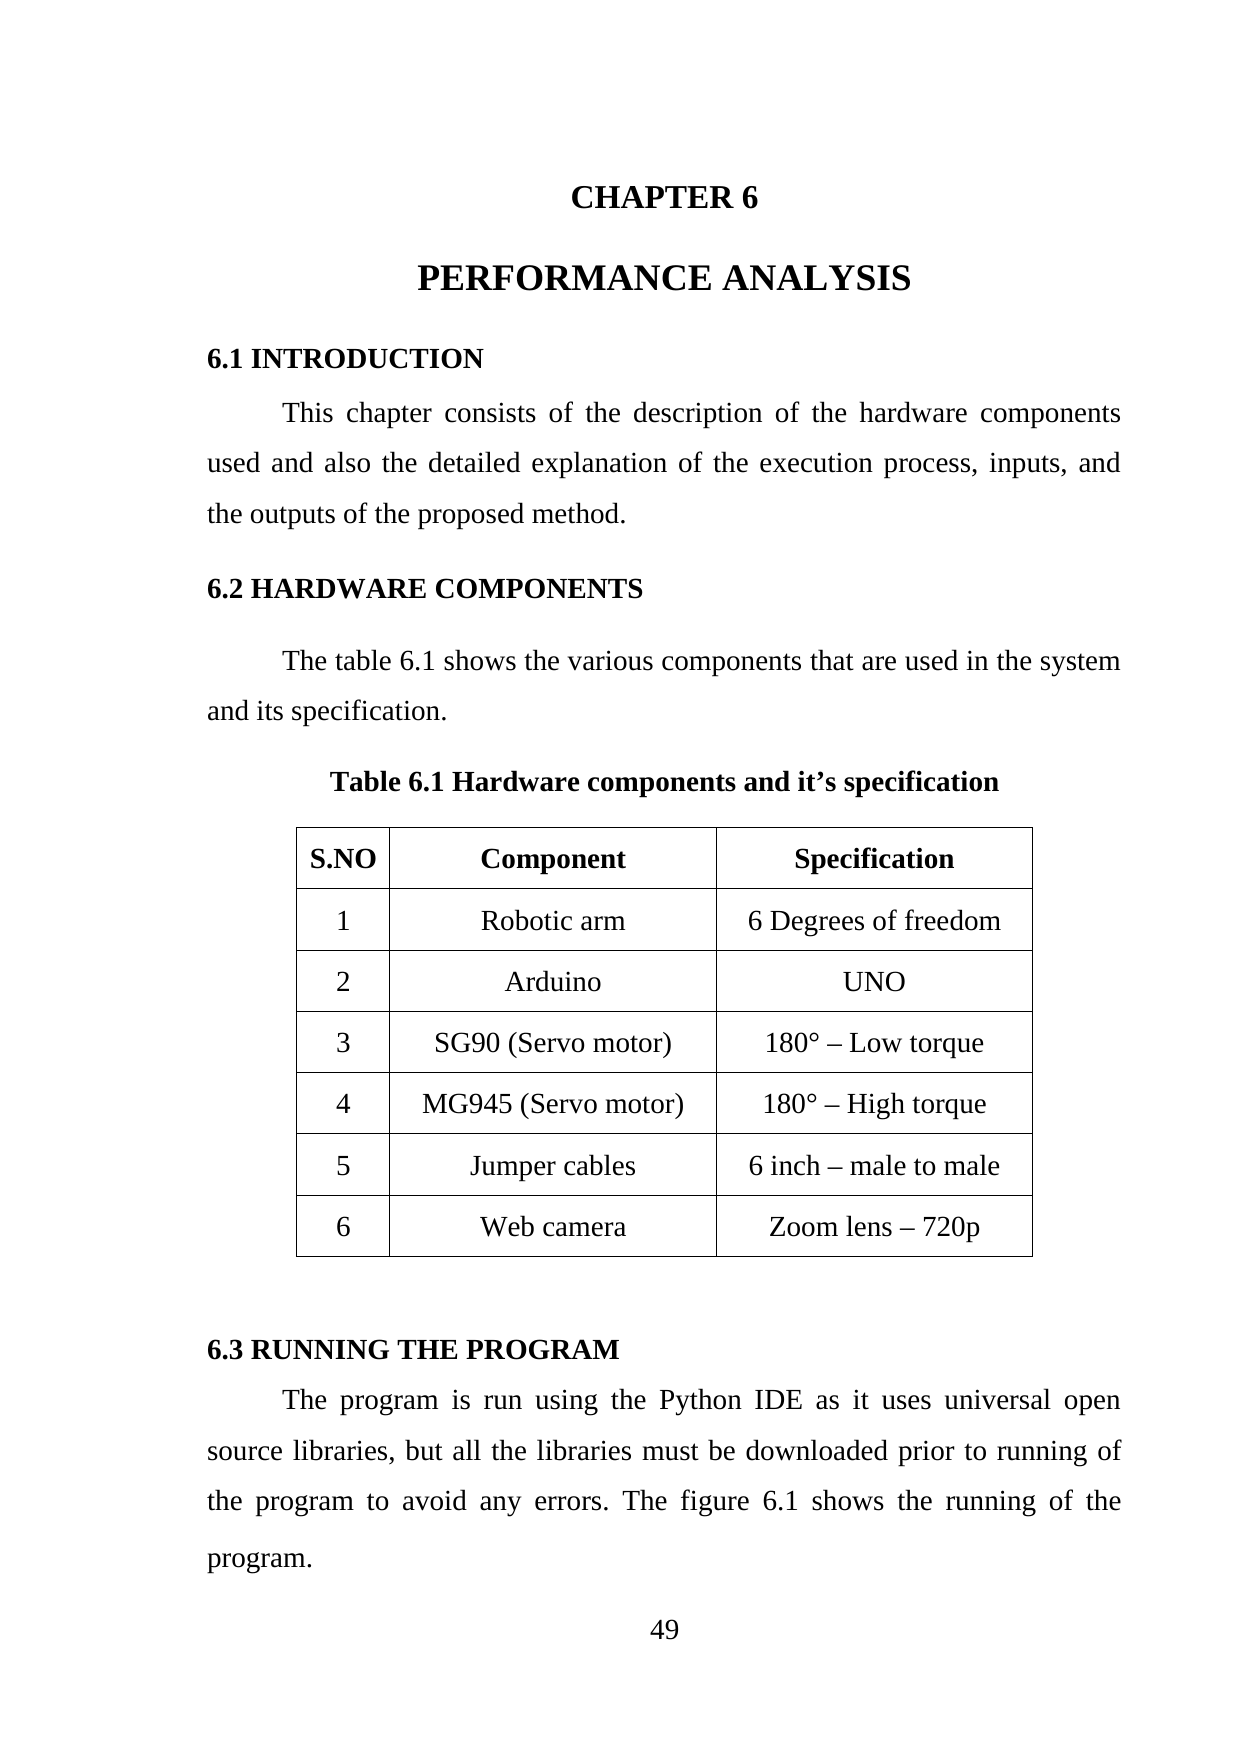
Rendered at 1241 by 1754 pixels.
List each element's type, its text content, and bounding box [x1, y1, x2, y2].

table_cell Arduino [390, 951, 716, 1011]
table_cell MG945 (Servo motor) [390, 1073, 716, 1133]
table_cell 1 [297, 889, 389, 949]
table_header Specification [717, 828, 1032, 888]
text PERFORMANCE ANALYSIS [207, 256, 1122, 299]
text The table 6.1 shows the various components that are used in the system and its specification. [207, 643, 1122, 726]
table_cell SG90 (Servo motor) [390, 1012, 716, 1072]
table_cell Robotic arm [390, 889, 716, 949]
table_cell 4 [297, 1073, 389, 1133]
table_cell 6 inch – male to male [717, 1134, 1032, 1194]
table_cell Web camera [390, 1196, 716, 1256]
table_header S.NO [297, 828, 389, 888]
table_cell Zoom lens – 720p [717, 1196, 1032, 1256]
text 6.2 HARDWARE COMPONENTS [207, 571, 1122, 605]
table_cell 3 [297, 1012, 389, 1072]
table_header Component [390, 828, 716, 888]
text CHAPTER 6 [207, 177, 1122, 216]
table_cell 6 Degrees of freedom [717, 889, 1032, 949]
table_cell 180° – Low torque [717, 1012, 1032, 1072]
text The program is run using the Python IDE as it uses universal open source libraries, but all the libraries must be downloaded prior to running of the program to avoid any errors. The figure 6.1 shows the running of the program. [207, 1382, 1122, 1574]
table_cell 5 [297, 1134, 389, 1194]
table_cell 2 [297, 951, 389, 1011]
table_cell UNO [717, 951, 1032, 1011]
table_cell Jumper cables [390, 1134, 716, 1194]
table_cell 180° – High torque [717, 1073, 1032, 1133]
text Table 6.1 Hardware components and it’s specification [207, 764, 1122, 798]
text 6.1 INTRODUCTION [207, 341, 1122, 375]
text This chapter consists of the description of the hardware components used and also the detailed explanation of the execution process, inputs, and the outputs of the proposed method. [207, 395, 1122, 529]
table_cell 6 [297, 1196, 389, 1256]
text 6.3 RUNNING THE PROGRAM [207, 1332, 1122, 1366]
